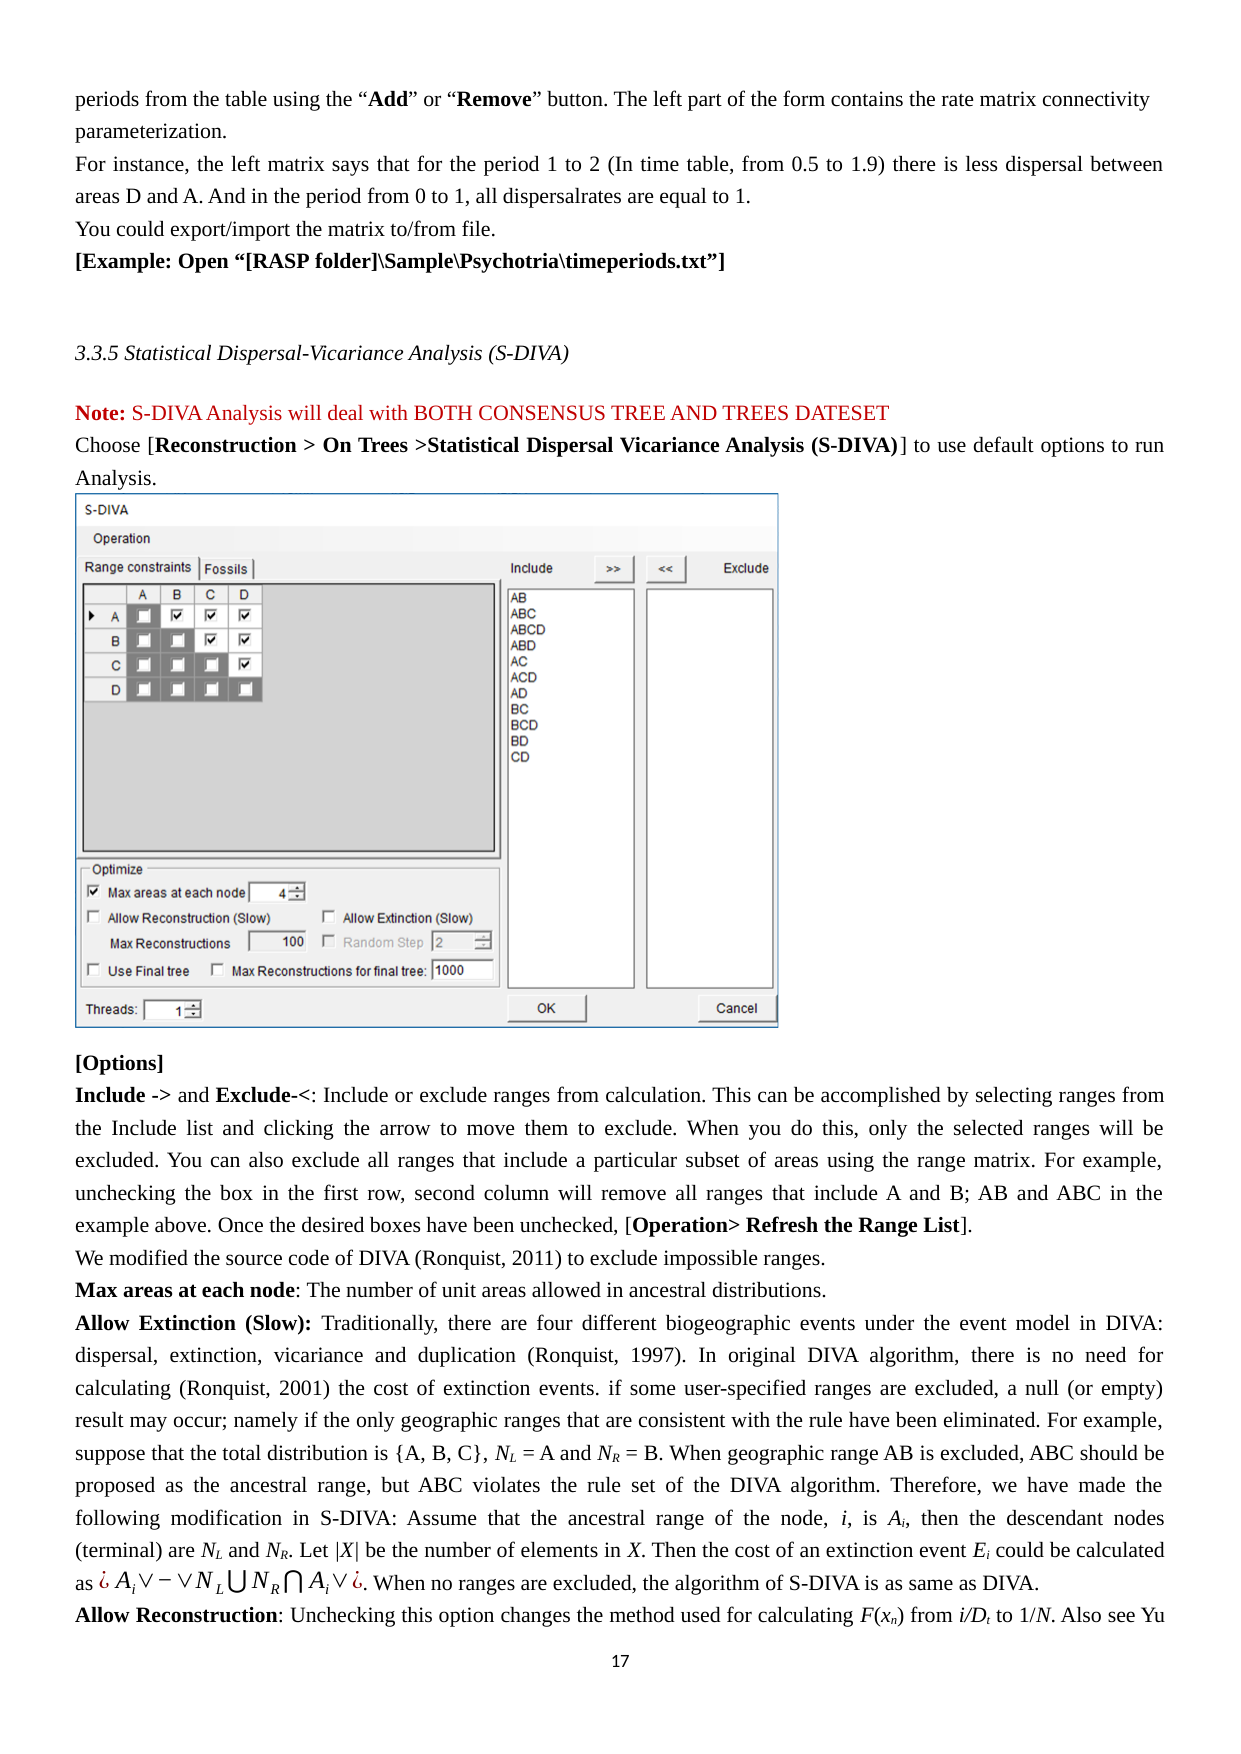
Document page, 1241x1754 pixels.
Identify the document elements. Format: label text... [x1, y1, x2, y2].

text 3.3.5 Statistical Dispersal-Vicariance Analysis (S-DIVA) [75, 337, 1165, 369]
text Include -> and Exclude-<: Include or exclude ranges from calculation. This can be accomplished by selecting ranges from the Include list and clicking the arrow to move them to exclude. When you do this, only the selected ranges will be excluded. You can also exclude all ranges that include a particular subset of areas using the range matrix. For example, unchecking the box in the first row, second column will remove all ranges that include A and B; AB and ABC in the example above. Once the desired boxes have been unchecked, [Operation> Refresh the Range List]. [75, 1079, 1165, 1241]
text Choose [Reconstruction > On Trees >Statistical Dispersal Vicariance Analysis (S-DIVA)] to use default options to run Analysis. [75, 429, 1165, 494]
text Max areas at each node: The number of unit areas allowed in ancestral distributions. [75, 1274, 1165, 1306]
text [Options] [75, 1046, 1165, 1079]
text We modified the source code of DIVA (Ronquist, 2011) to exclude impossible ranges. [75, 1241, 1165, 1274]
text Allow Extinction (Slow): Traditionally, there are four different biogeographic events under the event model in DIVA: dispersal, extinction, vicariance and duplication (Ronquist, 1997). In original DIVA algorithm, there is no need for calculating (Ronquist, 2001) the cost of extinction events. if some user-specified ranges are excluded, a null (or empty) result may occur; namely if the only geographic ranges that are consistent with the rule have been eliminated. For example, suppose that the total distribution is {A, B, C}, NL = A and NR = B. When geographic range AB is excluded, ABC should be proposed as the ancestral range, but ABC violates the rule set of the DIVA algorithm. Therefore, we have made the following modification in S-DIVA: Assume that the ancestral range of the node, i, is Ai, then the descendant nodes (terminal) are NL and NR. Let |X| be the number of elements in X. Then the cost of an extinction event Ei could be calculated as . When no ranges are excluded, the algorithm of S-DIVA is as same as DIVA. [75, 1306, 1165, 1599]
text You could export/import the matrix to/from file. [75, 212, 1165, 244]
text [75, 1599, 1165, 1631]
picture [75, 493, 779, 1028]
text Note: S-DIVA Analysis will deal with BOTH CONSENSUS TREE AND TREES DATESET [75, 396, 1165, 429]
text [Example: Open “[RASP folder]\Sample\Psychotria\timeperiods.txt”] [75, 244, 1165, 277]
text For instance, the left matrix says that for the period 1 to 2 (In time table, from 0.5 to 1.9) there is less dispersal between areas D and A. And in the period from 0 to 1, all dispersalrates are equal to 1. [75, 147, 1165, 212]
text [75, 82, 1165, 147]
